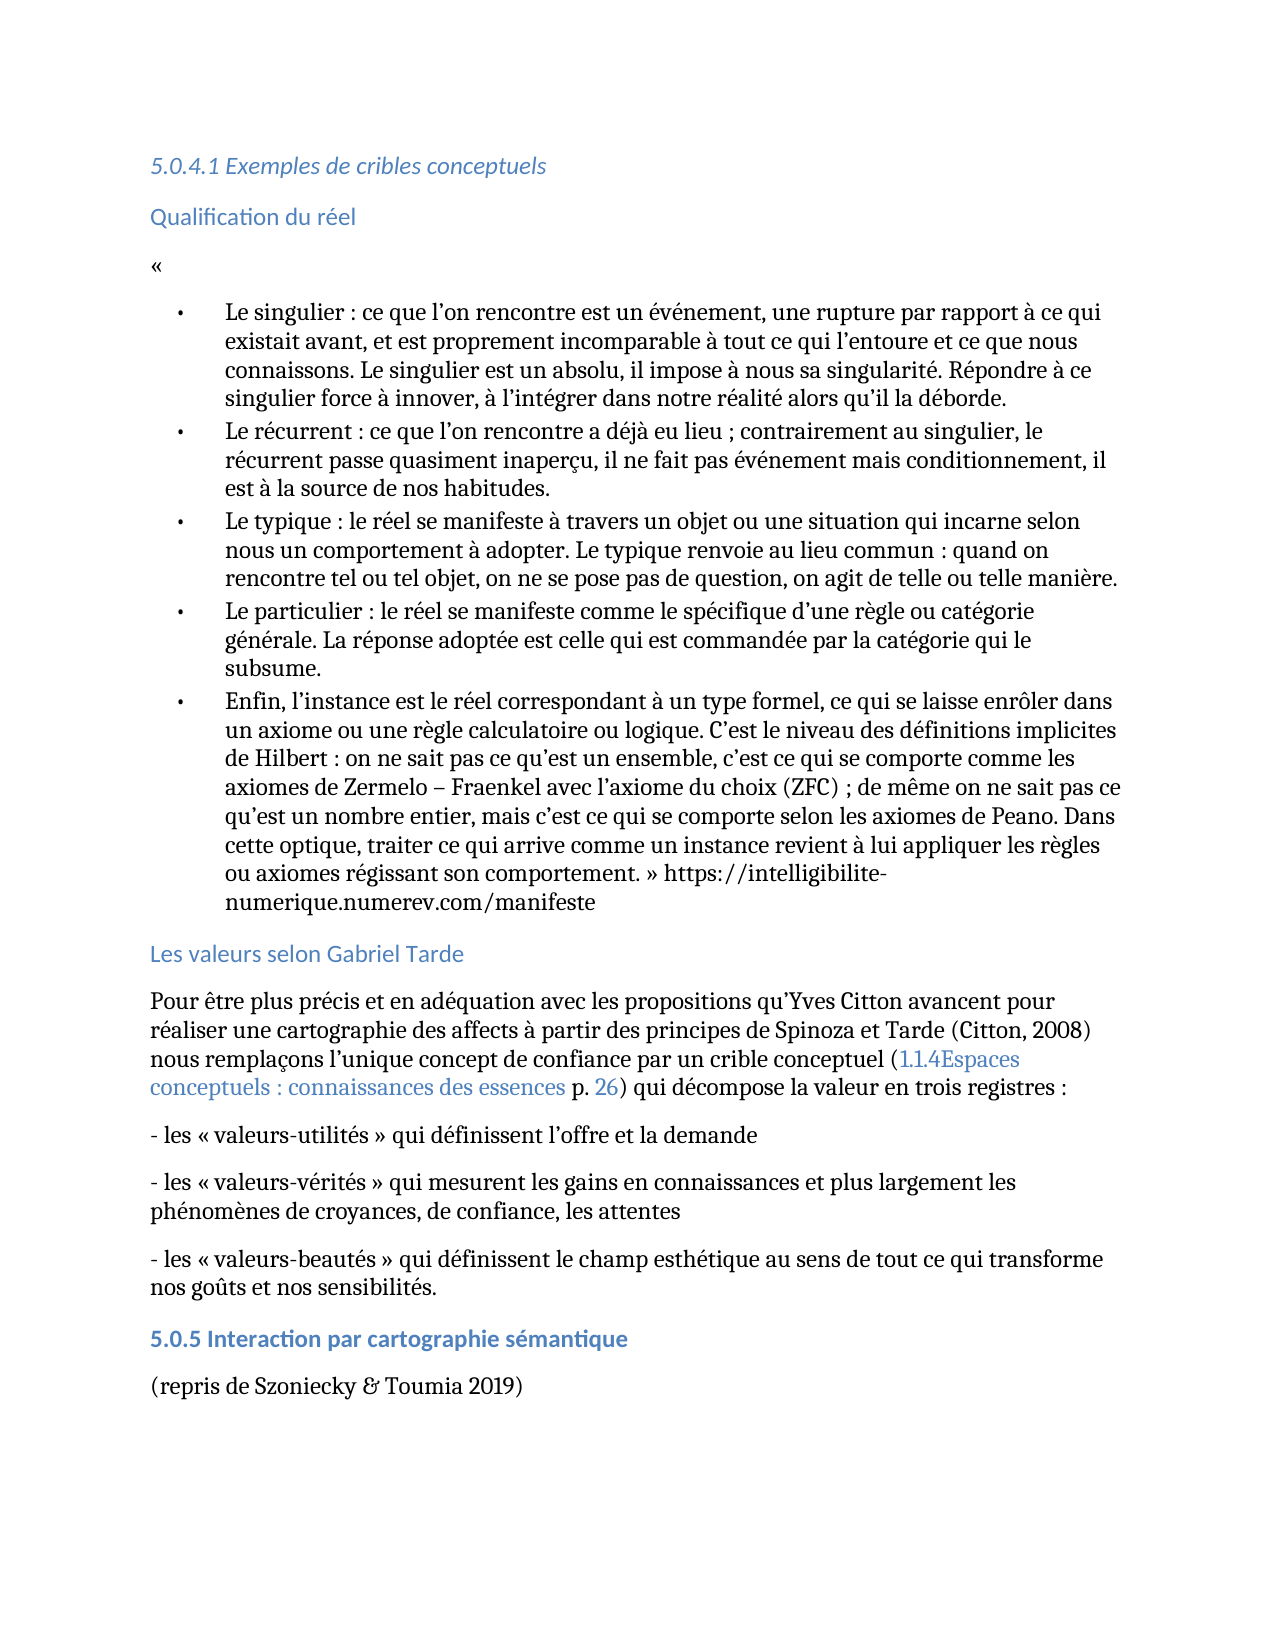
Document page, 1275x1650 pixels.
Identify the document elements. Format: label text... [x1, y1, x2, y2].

list Le typique : le réel se manifeste à travers un objet ou une situation qui incarne selon nous un comportement à adopter. Le typique renvoie au lieu commun : quand on rencontre tel ou tel objet, on ne se pose pas de question, on agit de telle ou telle manière. [175, 507, 1125, 593]
text (repris de Szoniecky & Toumia 2019) [150, 1372, 1125, 1401]
text « [150, 251, 1125, 279]
text - les « valeurs-beautés » qui définissent le champ esthétique au sens de tout ce qui transforme nos goûts et nos sensibilités. [150, 1244, 1125, 1302]
list Le récurrent : ce que l’on rencontre a déjà eu lieu ; contrairement au singulier, le récurrent passe quasiment inaperçu, il ne fait pas événement mais conditionnement, il est à la source de nos habitudes. [175, 417, 1125, 503]
list Le singulier : ce que l’on rencontre est un événement, une rupture par rapport à ce qui existait avant, et est proprement incomparable à tout ce qui l’entoure et ce que nous connaissons. Le singulier est un absolu, il impose à nous sa singularité. Répondre à ce singulier force à innover, à l’intégrer dans notre réalité alors qu’il la déborde. [175, 298, 1125, 413]
text - les « valeurs-vérités » qui mesurent les gains en connaissances et plus largement les phénomènes de croyances, de confiance, les attentes [150, 1168, 1125, 1226]
subtitle Les valeurs selon Gabriel Tarde [150, 938, 1125, 968]
subtitle Qualification du réel [150, 201, 1125, 232]
text Pour être plus précis et en adéquation avec les propositions qu’Yves Citton avancent pour réaliser une cartographie des affects à partir des principes de Spinoza et Tarde (Citton, 2008) nous remplaçons l’unique concept de confiance par un crible conceptuel (1.1.4Espaces conceptuels : connaissances des essences p. 26) qui décompose la valeur en trois registres : [150, 987, 1125, 1102]
text - les « valeurs-utilités » qui définissent l’offre et la demande [150, 1121, 1125, 1149]
list Le particulier : le réel se manifeste comme le spécifique d’une règle ou catégorie générale. La réponse adoptée est celle qui est commandée par la catégorie qui le subsume. [175, 597, 1125, 683]
subtitle 5.0.5 Interaction par cartographie sémantique [150, 1323, 1125, 1353]
list Enfin, l’instance est le réel correspondant à un type formel, ce qui se laisse enrôler dans un axiome ou une règle calculatoire ou logique. C’est le niveau des définitions implicites de Hilbert : on ne sait pas ce qu’est un ensemble, c’est ce qui se comporte comme les axiomes de Zermelo – Fraenkel avec l’axiome du choix (ZFC) ; de même on ne sait pas ce qu’est un nombre entier, mais c’est ce qui se comporte selon les axiomes de Peano. Dans cette optique, traiter ce qui arrive comme un instance revient à lui appliquer les règles ou axiomes régissant son comportement. » https://intelligibilite-numerique.numerev.com/manifeste [175, 687, 1125, 917]
subtitle 5.0.4.1 Exemples de cribles conceptuels [150, 150, 1125, 181]
